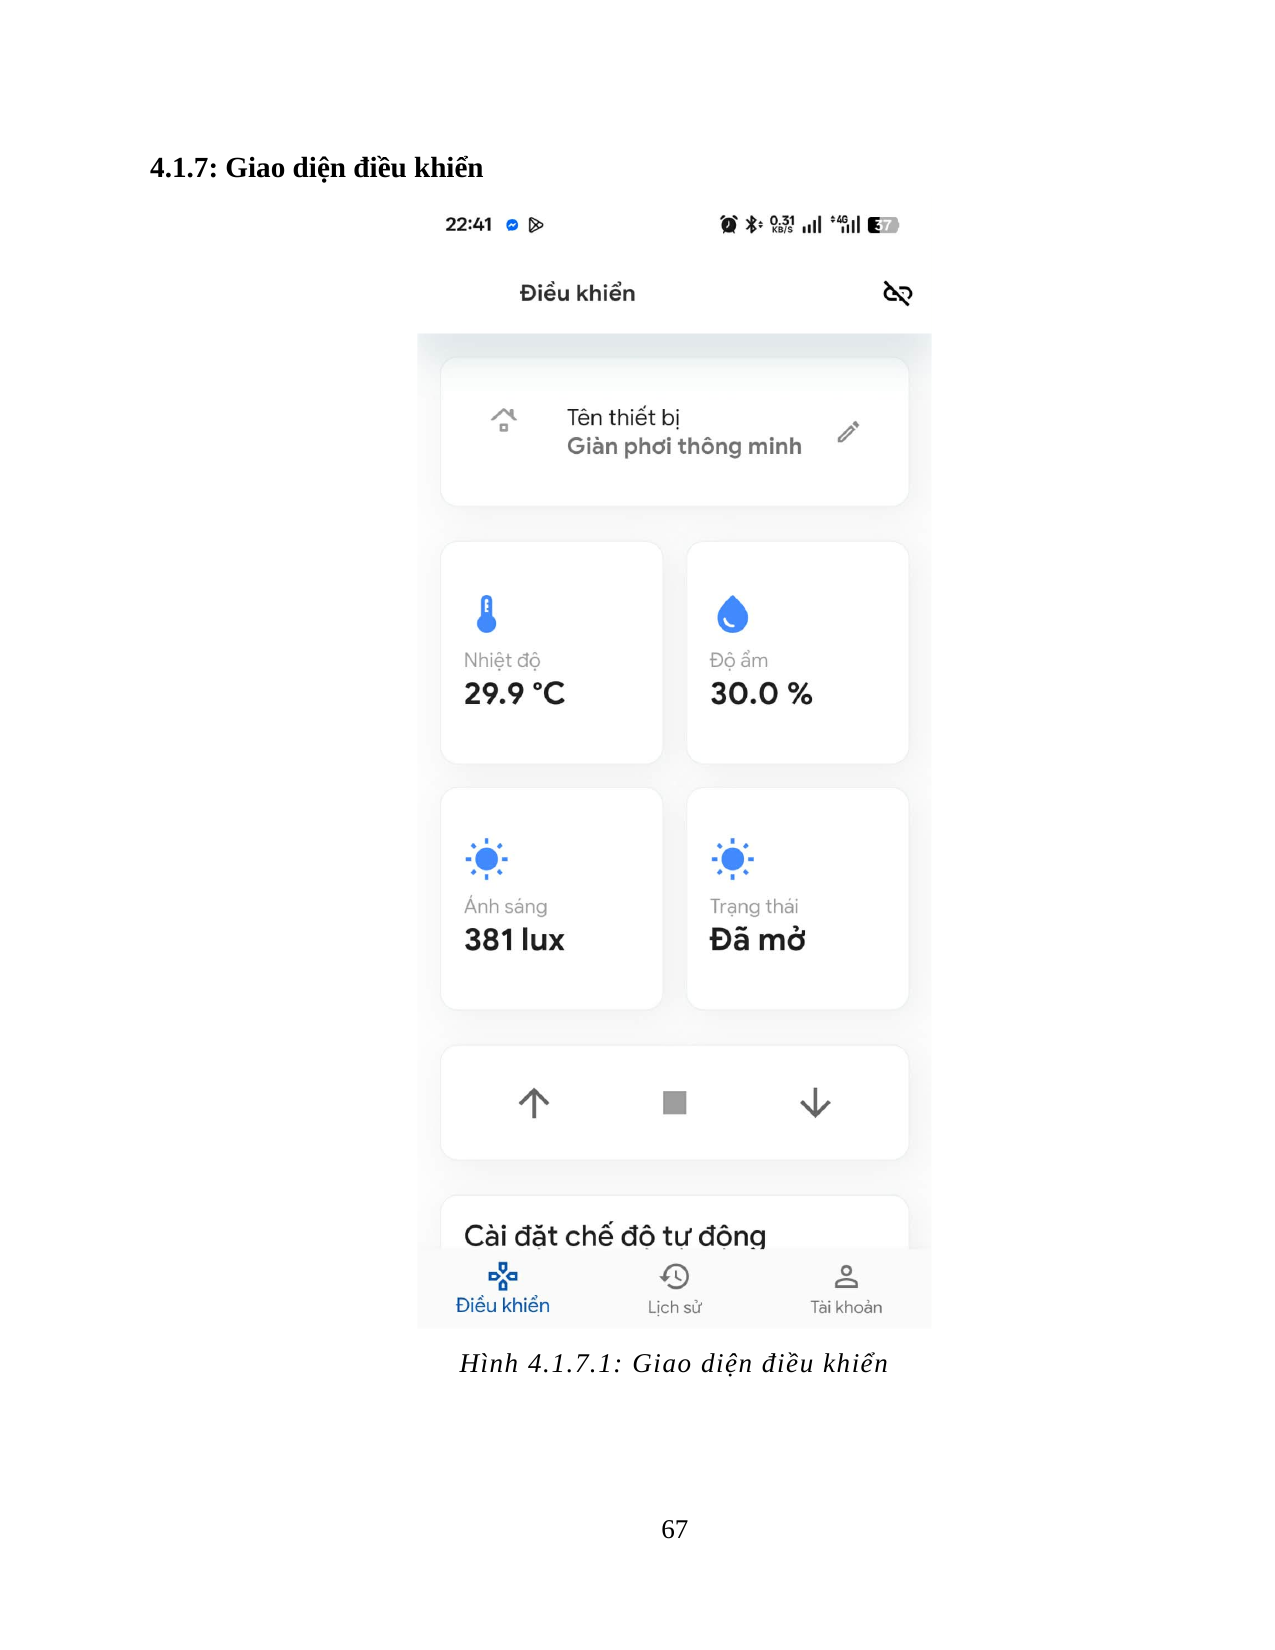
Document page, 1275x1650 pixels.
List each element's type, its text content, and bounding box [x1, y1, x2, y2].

subtitle Hình 4.1.7.1: Giao diện điều khiển [150, 1347, 1125, 1378]
picture [417, 196, 932, 1329]
subtitle 4.1.7: Giao diện điều khiển [150, 150, 1125, 183]
